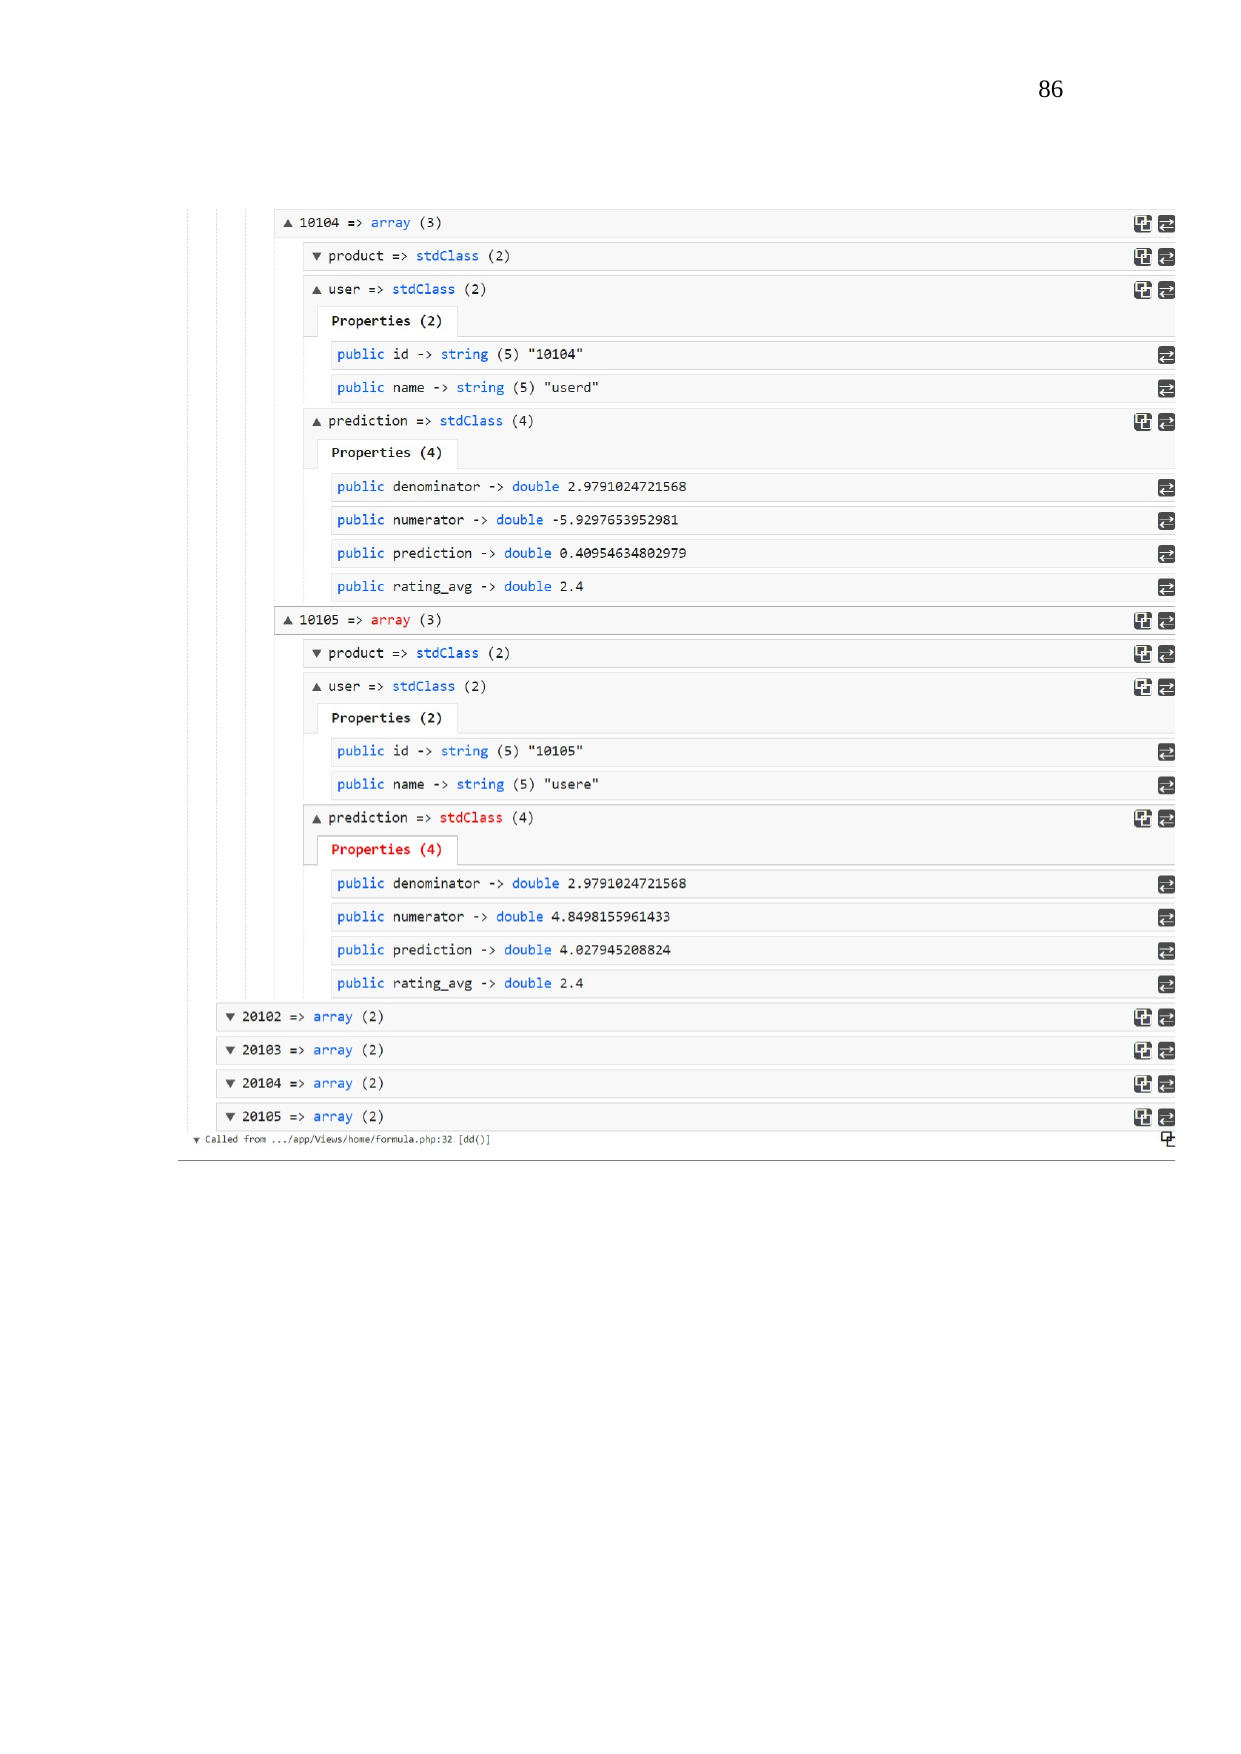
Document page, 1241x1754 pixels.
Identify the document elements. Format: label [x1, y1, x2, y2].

picture [178, 209, 1175, 1161]
